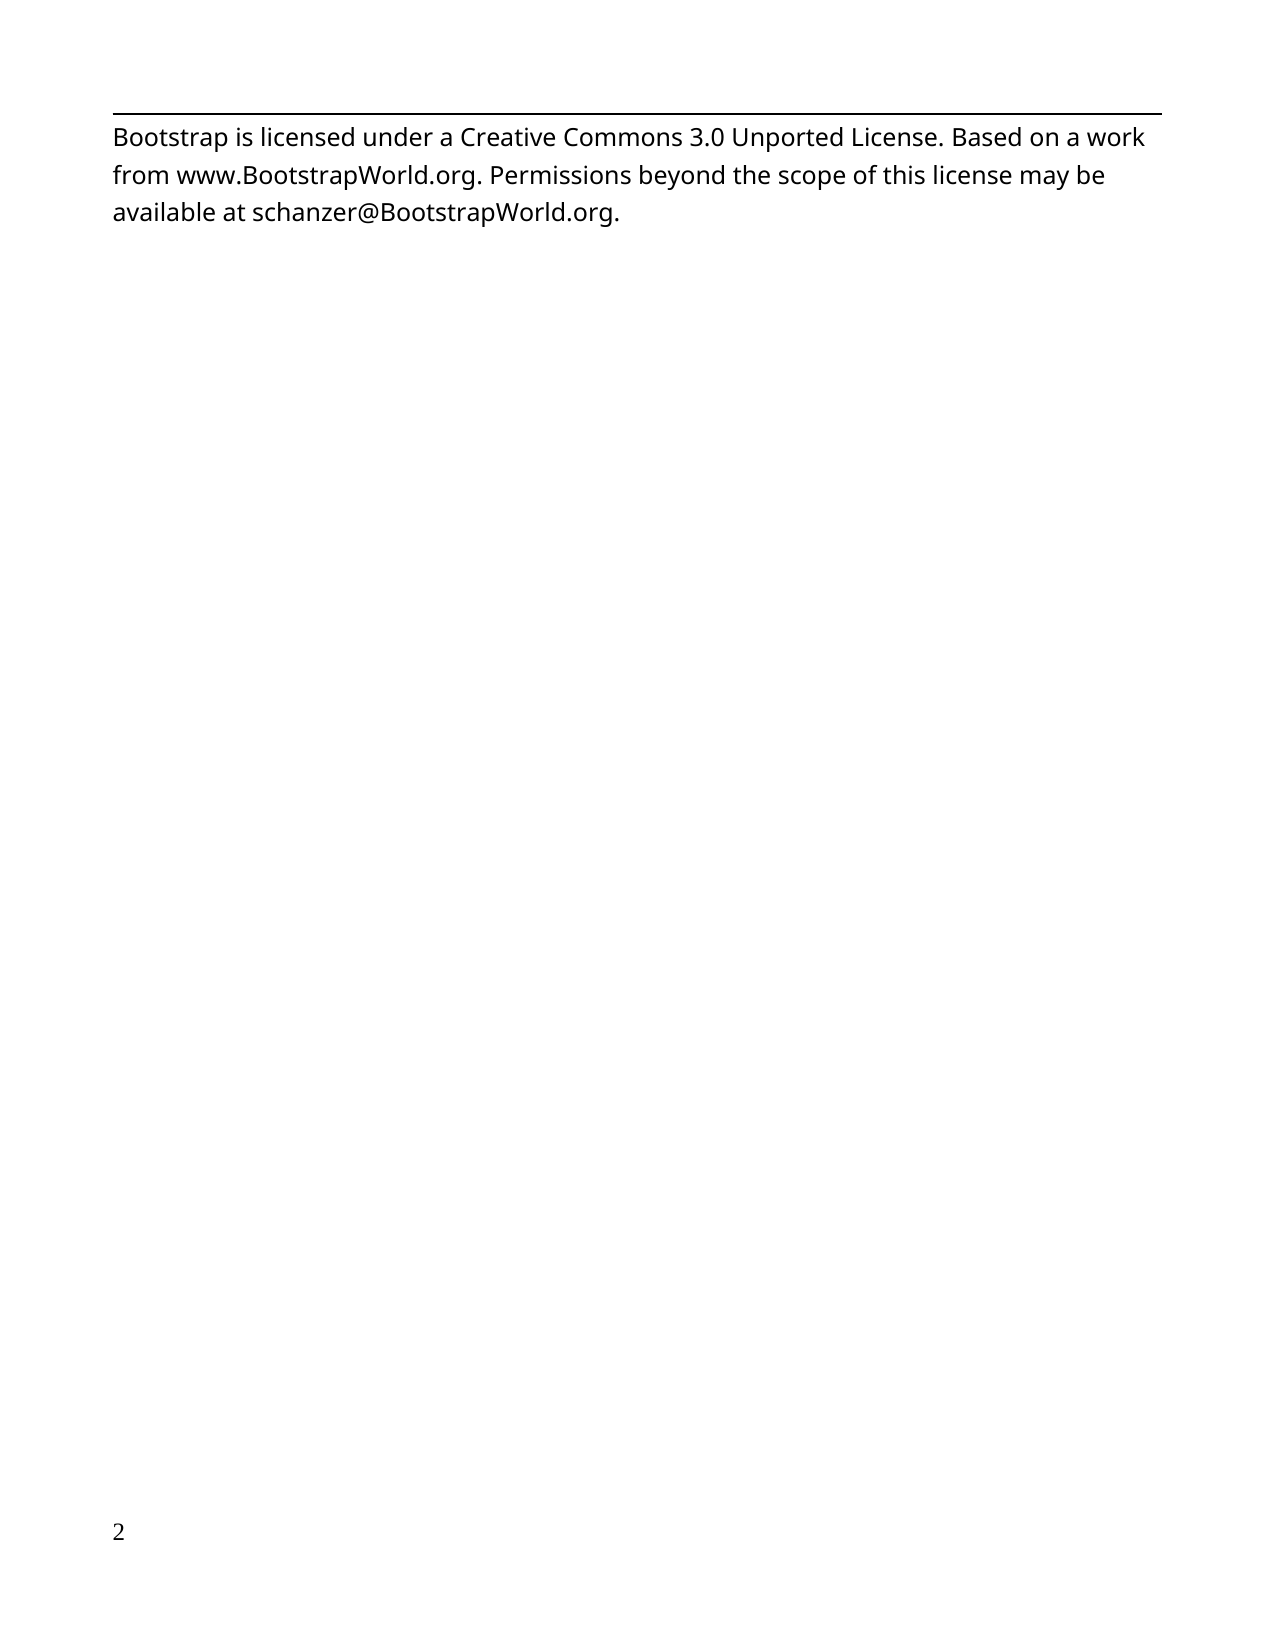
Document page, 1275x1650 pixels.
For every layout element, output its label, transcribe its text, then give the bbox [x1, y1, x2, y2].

text Bootstrap is licensed under a Creative Commons 3.0 Unported License. Based on a work from www.BootstrapWorld.org. Permissions beyond the scope of this license may be available at schanzer@BootstrapWorld.org. [112, 114, 1162, 229]
